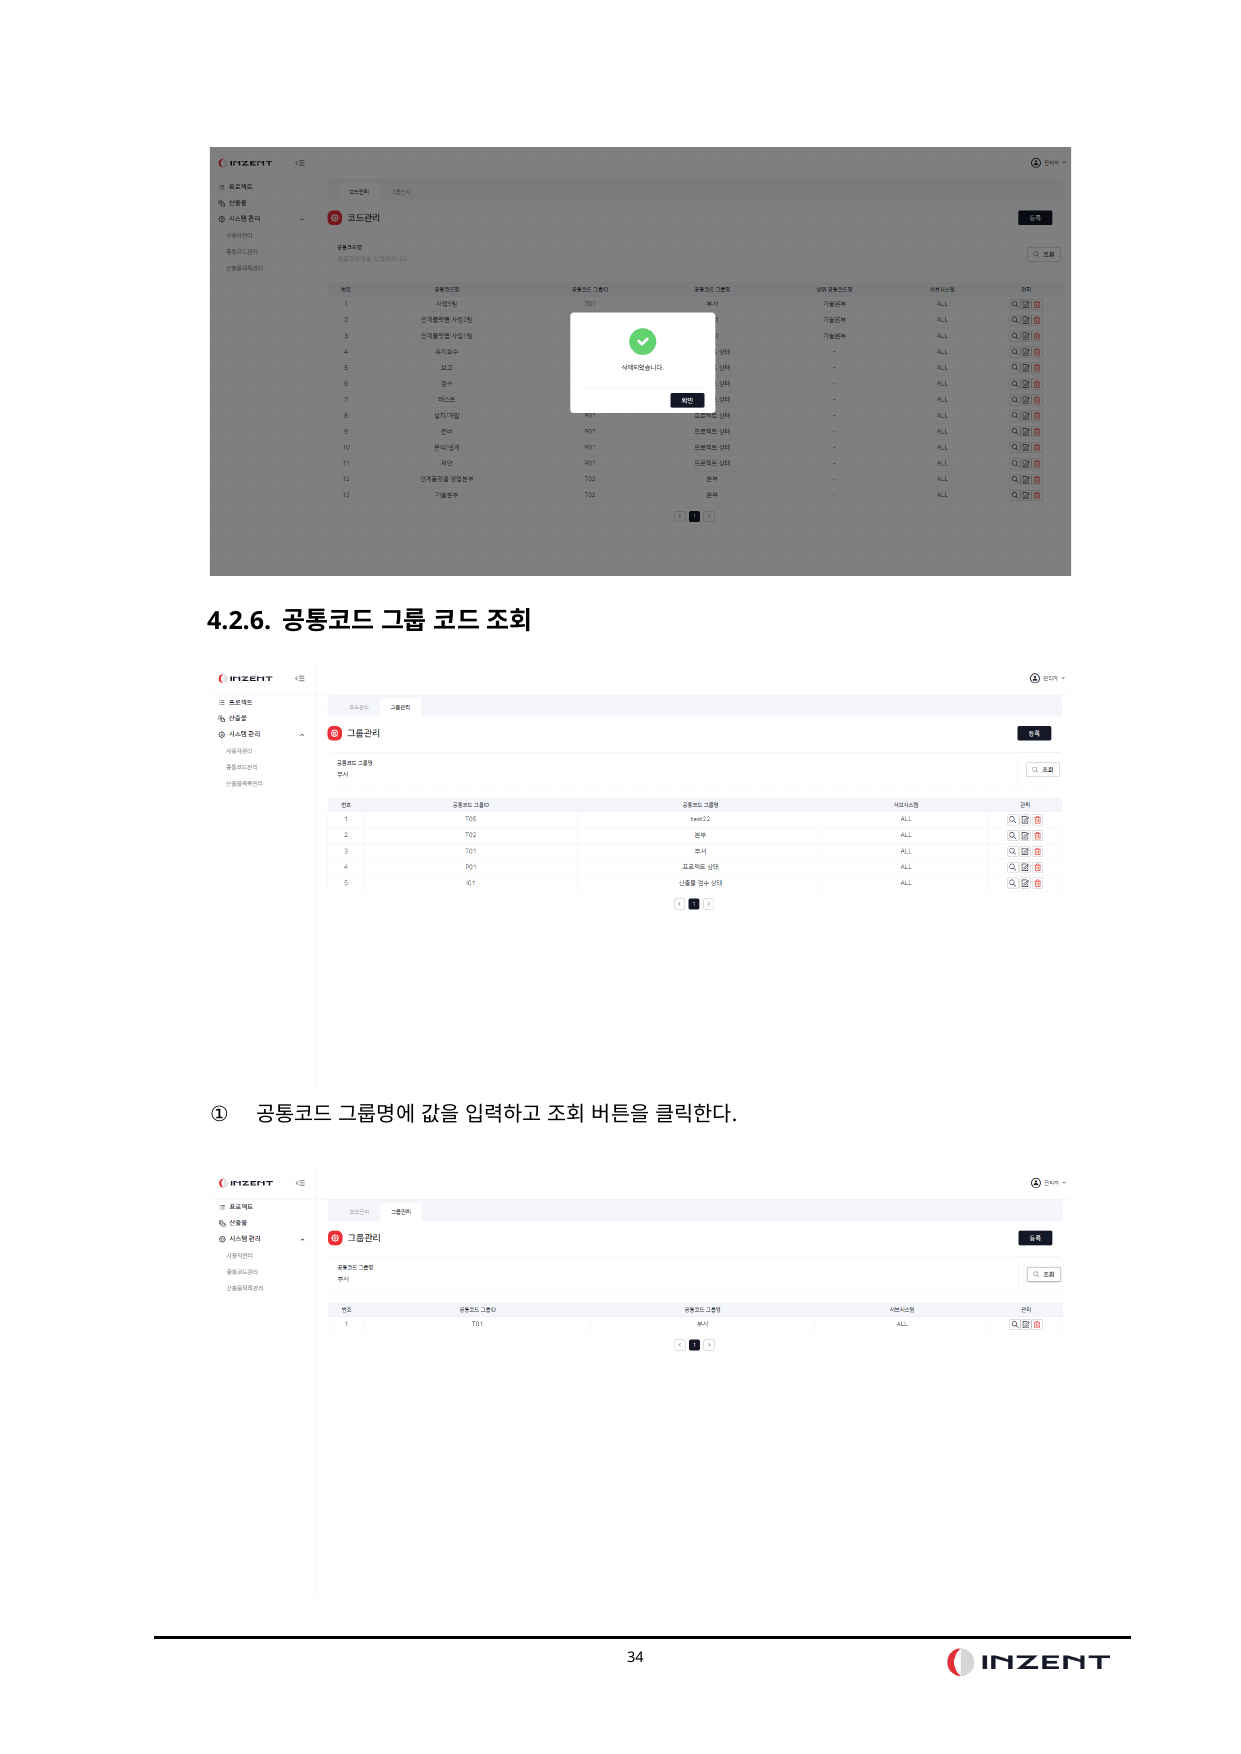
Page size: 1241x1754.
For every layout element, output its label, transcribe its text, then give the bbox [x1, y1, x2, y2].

picture [209, 1168, 1072, 1597]
picture [937, 1646, 1120, 1678]
picture [209, 663, 1071, 1092]
picture [209, 147, 1072, 576]
list 공통코드 그룹명에 값을 입력하고 조회 버튼을 클릭한다. [210, 1098, 1166, 1128]
subtitle 공통코드 그룹 코드 조회 [207, 601, 1166, 637]
